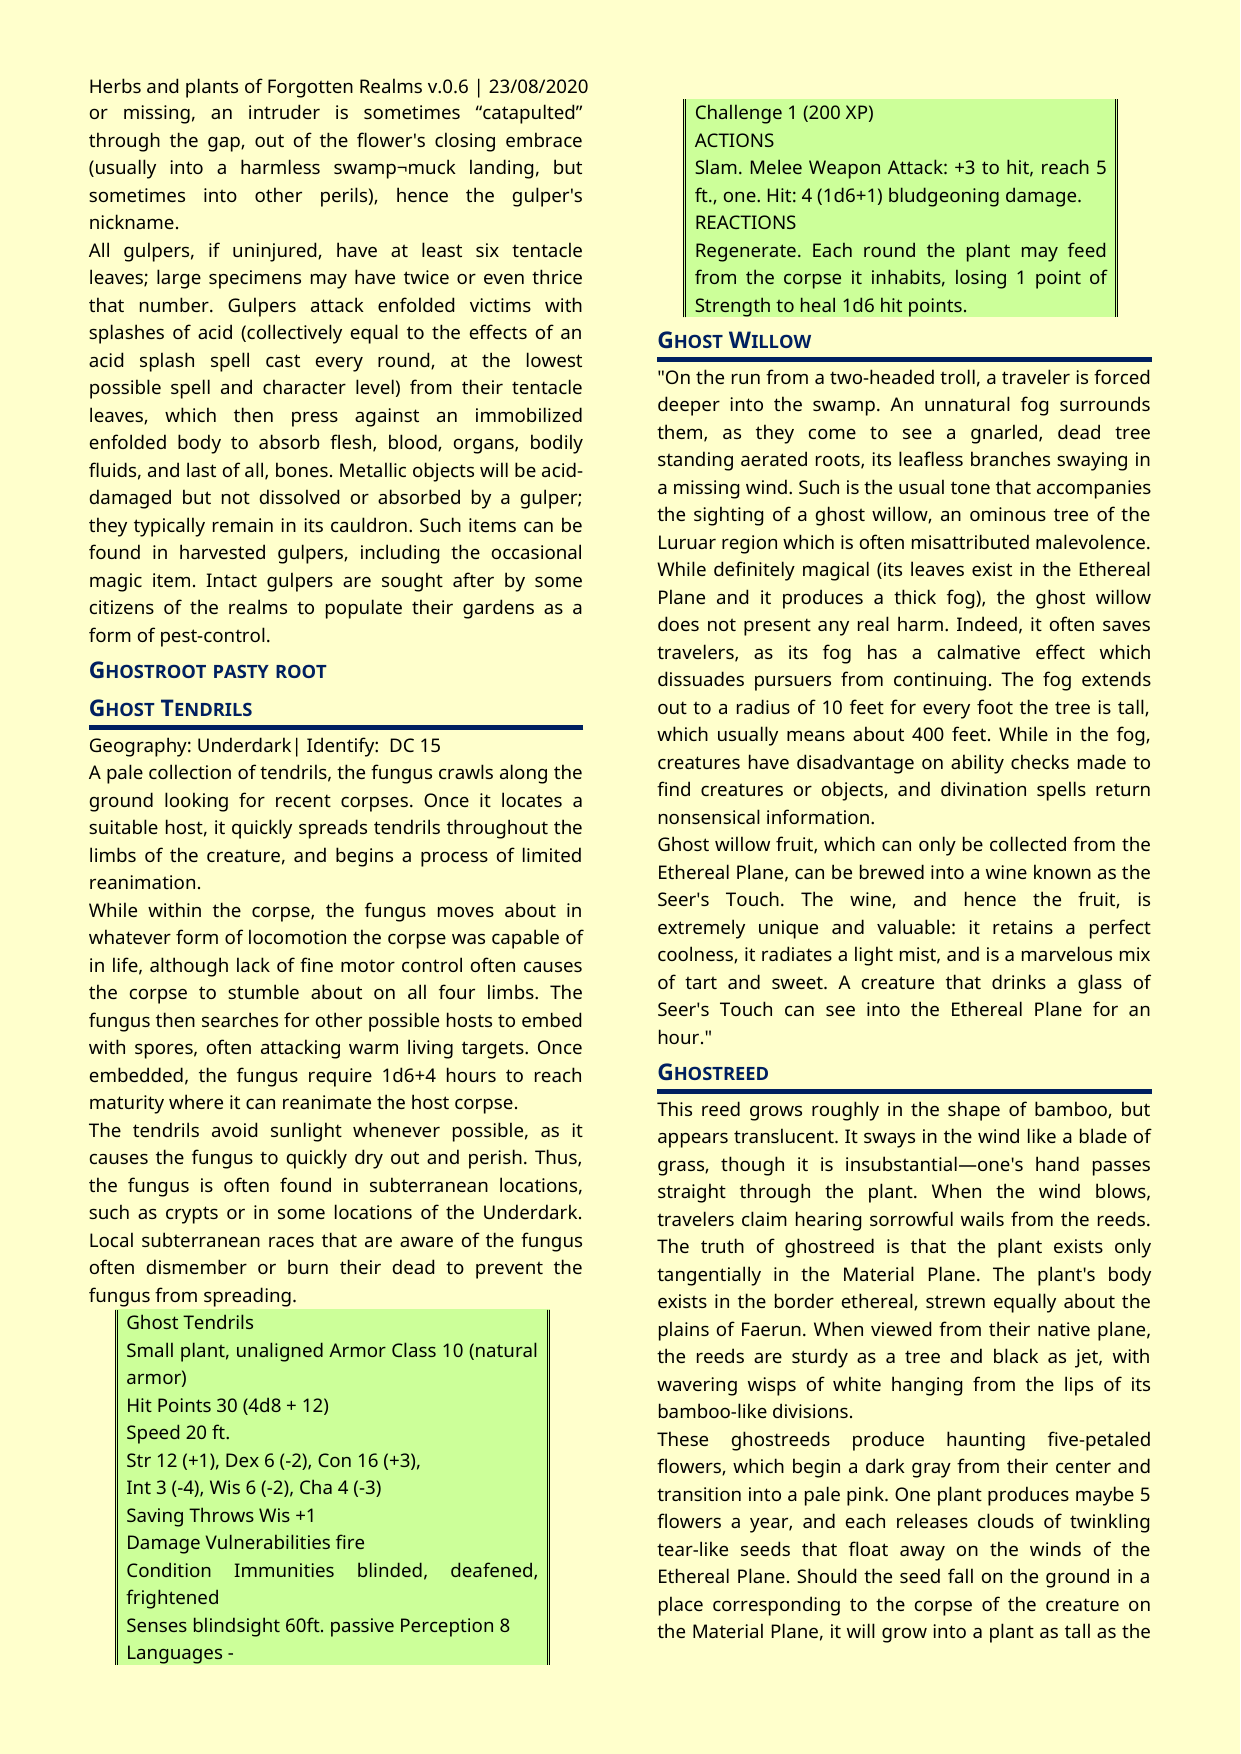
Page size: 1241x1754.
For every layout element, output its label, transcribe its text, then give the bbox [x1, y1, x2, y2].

text Hit Points 30 (4d8 + 12) [118, 1392, 547, 1417]
subtitle Ghost Willow [657, 323, 1152, 357]
text Challenge 1 (200 XP) [686, 99, 1115, 125]
text Ghost Tendrils [115, 1309, 547, 1335]
text Condition Immunities blinded, deafened, frightened [118, 1557, 547, 1610]
text Damage Vulnerabilities fire [118, 1529, 547, 1555]
text Geography: Underdark| Identify: DC 15 [89, 732, 583, 757]
text This reed grows roughly in the shape of bamboo, but appears translucent. It sways in the wind like a blade of grass, though it is insubstantial—one's hand passes straight through the plant. When the wind blows, travelers claim hearing sorrowful wails from the reeds. The truth of ghostreed is that the plant exists only tangentially in the Material Plane. The plant's body exists in the border ethereal, strewn equally about the plains of Faerun. When viewed from their native plane, the reeds are sturdy as a tree and black as jet, with wavering wisps of white hanging from the lips of its bamboo-like divisions. [657, 1096, 1152, 1424]
text ACTIONS [686, 127, 1115, 152]
text Int 3 (-4), Wis 6 (-2), Cha 4 (-3) [118, 1474, 547, 1500]
text While within the corpse, the fungus moves about in whatever form of locomotion the corpse was capable of in life, although lack of fine motor control often causes the corpse to stumble about on all four limbs. The fungus then searches for other possible hosts to embed with spores, often attacking warm living targets. Once embedded, the fungus require 1d6+4 hours to reach maturity where it can reanimate the host corpse. [89, 897, 583, 1115]
subtitle Ghost Tendrils [89, 691, 583, 725]
text A pale collection of tendrils, the fungus crawls along the ground looking for recent corpses. Once it locates a suitable host, it quickly spreads tendrils throughout the limbs of the creature, and begins a process of limited reanimation. [89, 759, 583, 895]
subtitle Ghostreed [657, 1056, 1152, 1089]
text The tendrils avoid sunlight whenever possible, as it causes the fungus to quickly dry out and perish. Thus, the fungus is often found in subterranean locations, such as crypts or in some locations of the Underdark. Local subterranean races that are aware of the fungus often dismember or burn their dead to prevent the fungus from spreading. [89, 1117, 583, 1307]
text Saving Throws Wis +1 [118, 1502, 547, 1527]
text "On the run from a two-headed troll, a traveler is forced deeper into the swamp. An unnatural fog surrounds them, as they come to see a gnarled, dead tree standing aerated roots, its leafless branches swaying in a missing wind. Such is the usual tone that accompanies the sighting of a ghost willow, an ominous tree of the Luruar region which is often misattributed malevolence. [657, 364, 1152, 554]
subtitle Ghostroot pasty root [89, 653, 583, 685]
text Languages - [118, 1639, 547, 1665]
text Str 12 (+1), Dex 6 (-2), Con 16 (+3), [118, 1447, 547, 1472]
text Ghost willow fruit, which can only be collected from the Ethereal Plane, can be brewed into a wine known as the Seer's Touch. The wine, and hence the fruit, is extremely unique and valuable: it retains a perfect coolness, it radiates a light mist, and is a marvelous mix of tart and sweet. A creature that drinks a glass of Seer's Touch can see into the Ethereal Plane for an hour." [657, 832, 1152, 1049]
text Speed 20 ft. [118, 1419, 547, 1445]
text REACTIONS [686, 209, 1115, 235]
text Senses blindsight 60ft. passive Perception 8 [118, 1612, 547, 1637]
text Small plant, unaligned Armor Class 10 (natural armor) [118, 1337, 547, 1390]
text Slam. Melee Weapon Attack: +3 to hit, reach 5 ft., one. Hit: 4 (1d6+1) bludgeoning damage. [686, 154, 1115, 207]
text While definitely magical (its leaves exist in the Ethereal Plane and it produces a thick fog), the ghost willow does not present any real harm. Indeed, it often saves travelers, as its fog has a calmative effect which dissuades pursuers from continuing. The fog extends out to a radius of 10 feet for every foot the tree is tall, which usually means about 400 feet. While in the fog, creatures have disadvantage on ability checks made to find creatures or objects, and divination spells return nonsensical information. [657, 557, 1152, 829]
text Regenerate. Each round the plant may feed from the corpse it inhabits, losing 1 point of Strength to heal 1d6 hit points. [686, 237, 1115, 317]
